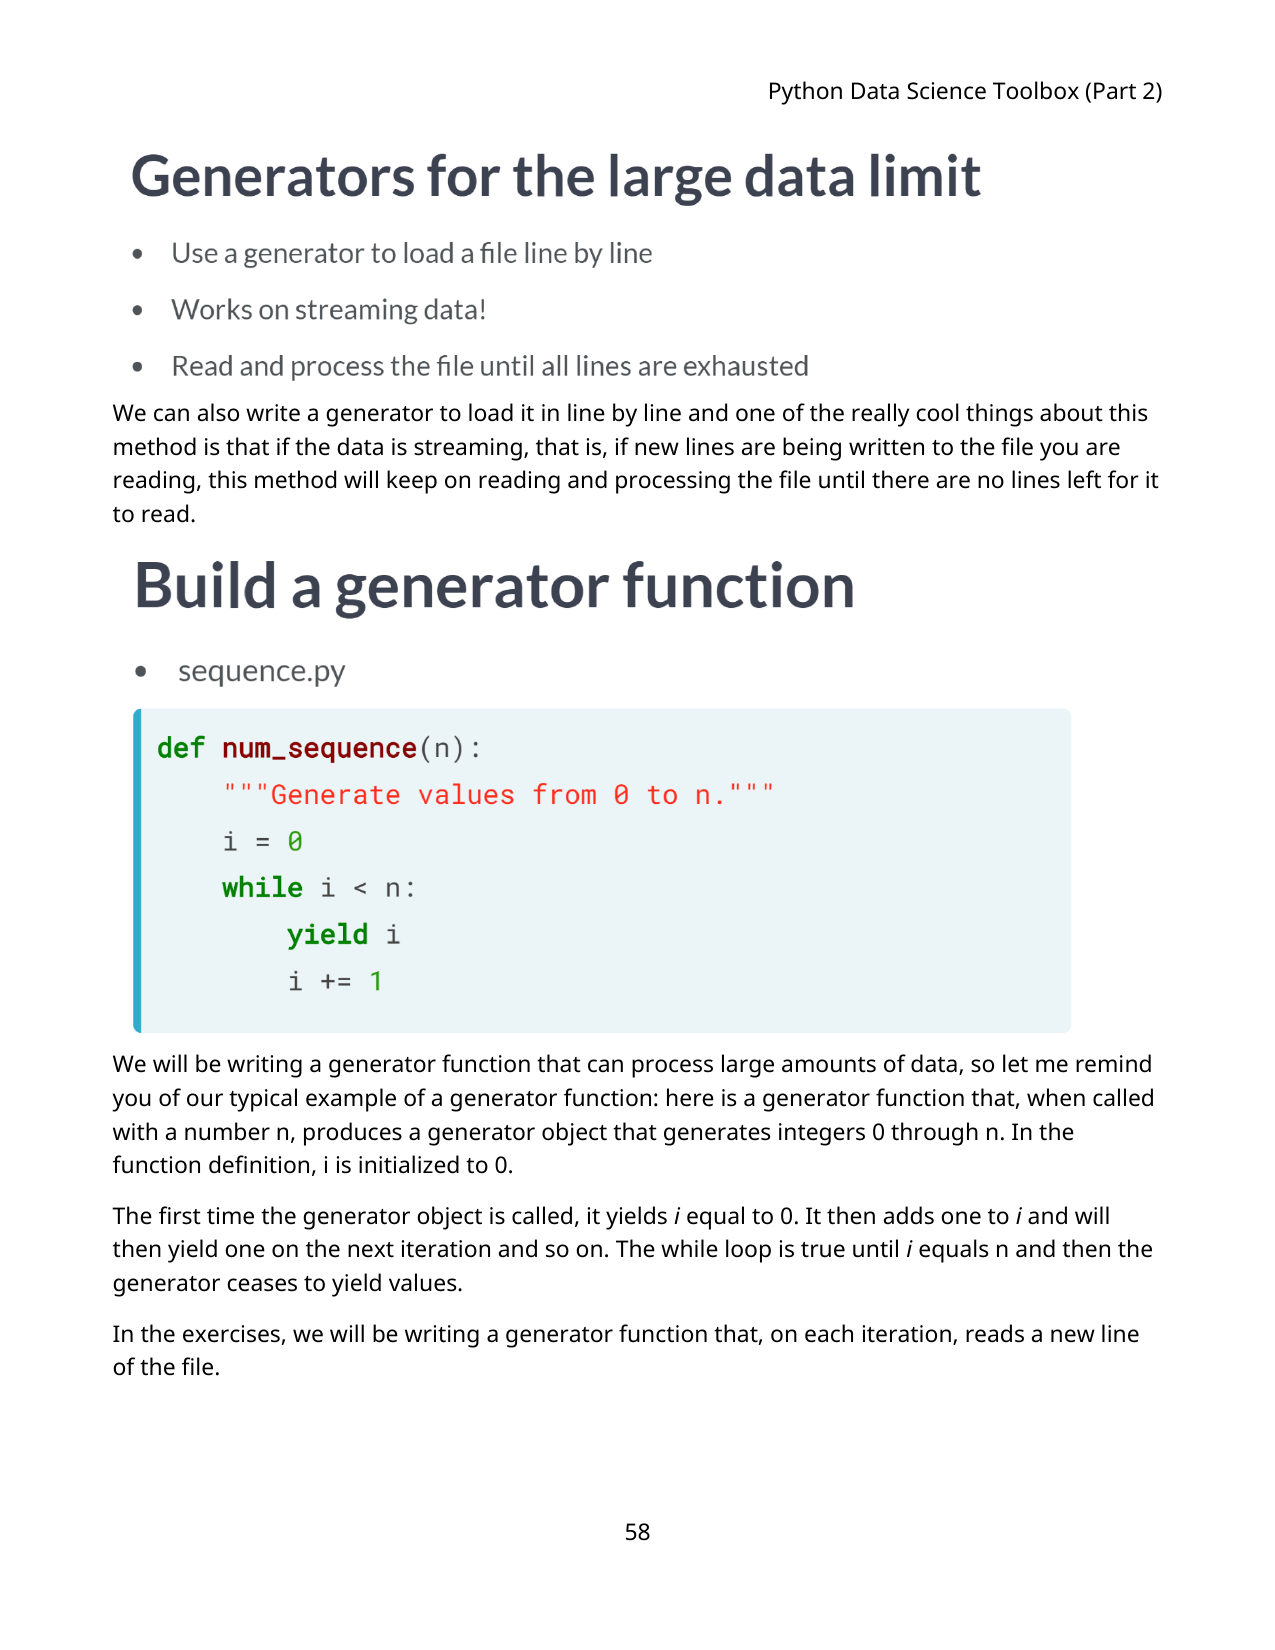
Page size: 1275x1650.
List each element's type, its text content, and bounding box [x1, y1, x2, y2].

picture [112, 150, 1009, 395]
picture [112, 548, 1088, 1046]
text The first time the generator object is called, it yields i equal to 0. It then adds one to i and will then yield one on the next iteration and so on. The while loop is true until i equals n and then the generator ceases to yield values. [112, 1200, 1162, 1298]
text In the exercises, we will be writing a generator function that, on each iteration, reads a new line of the file. [112, 1318, 1162, 1383]
